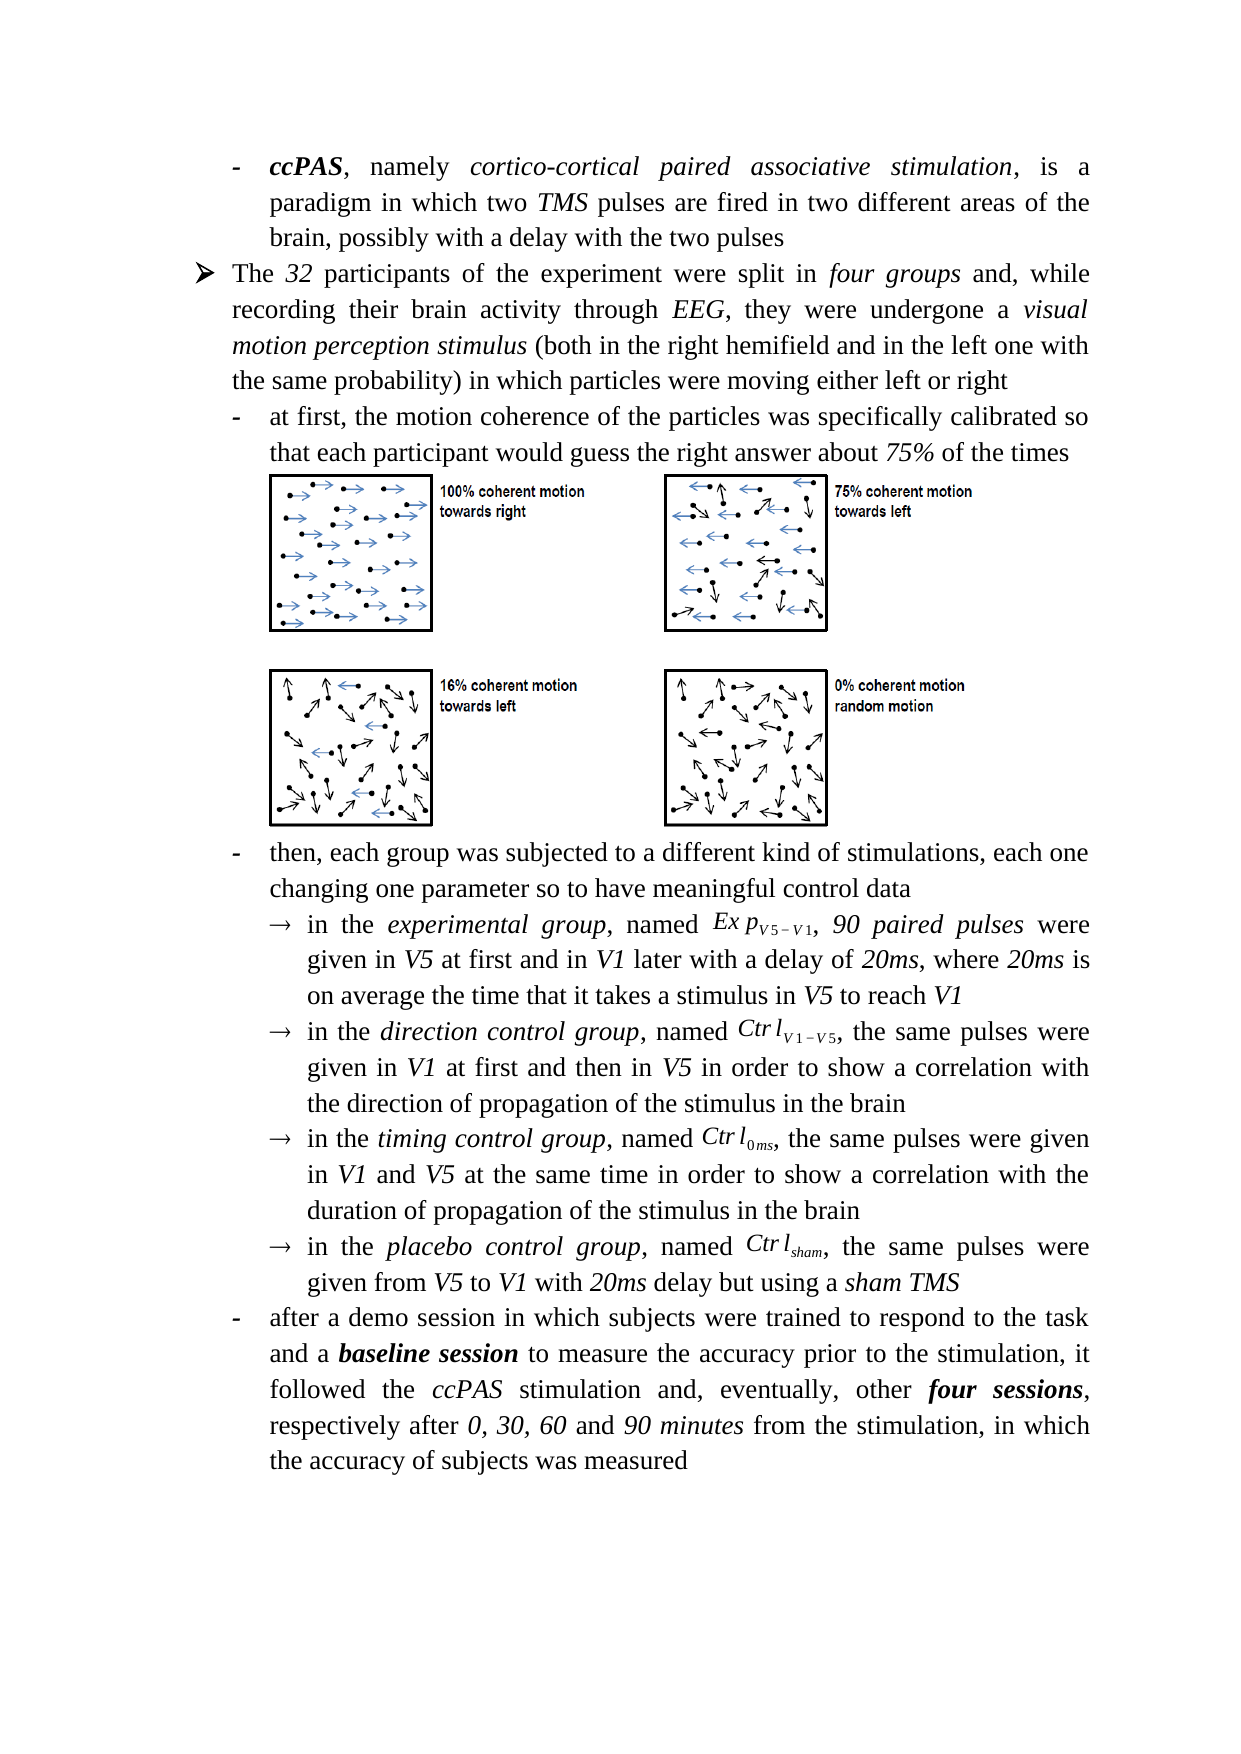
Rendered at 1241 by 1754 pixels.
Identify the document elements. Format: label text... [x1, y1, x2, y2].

list then, each group was subjected to a different kind of stimulations, each one changing one parameter so to have meaningful control data [232, 836, 1090, 903]
list in the direction control group, named , the same pulses were given in V1 at first and then in V5 in order to show a correlation with the direction of propagation of the stimulus in the brain [269, 1015, 1090, 1118]
list The 32 participants of the experiment were split in four groups and, while recording their brain activity through EEG, they were undergone a visual motion perception stimulus (both in the right hemifield and in the left one with the same probability) in which particles were moving either left or right [194, 257, 1090, 396]
list in the placebo control group, named , the same pulses were given from V5 to V1 with 20ms delay but using a sham TMS [269, 1230, 1090, 1297]
list at first, the motion coherence of the particles was specifically calibrated so that each participant would guess the right answer about 75% of the times [232, 400, 1090, 467]
list in the timing control group, named , the same pulses were given in V1 and V5 at the same time in order to show a correlation with the duration of propagation of the stimulus in the brain [269, 1122, 1090, 1225]
list ccPAS, namely cortico-cortical paired associative stimulation, is a paradigm in which two TMS pulses are fired in two different areas of the brain, possibly with a delay with the two pulses [232, 150, 1090, 253]
list after a demo session in which subjects were trained to respond to the task and a baseline session to measure the accuracy prior to the stimulation, it followed the ccPAS stimulation and, eventually, other four sessions, respectively after 0, 30, 60 and 90 minutes from the stimulation, in which the accuracy of subjects was measured [232, 1302, 1090, 1476]
list in the experimental group, named , 90 paired pulses were given in V5 at first and in V1 later with a delay of 20ms, where 20ms is on average the time that it takes a stimulus in V5 to reach V1 [269, 908, 1090, 1011]
